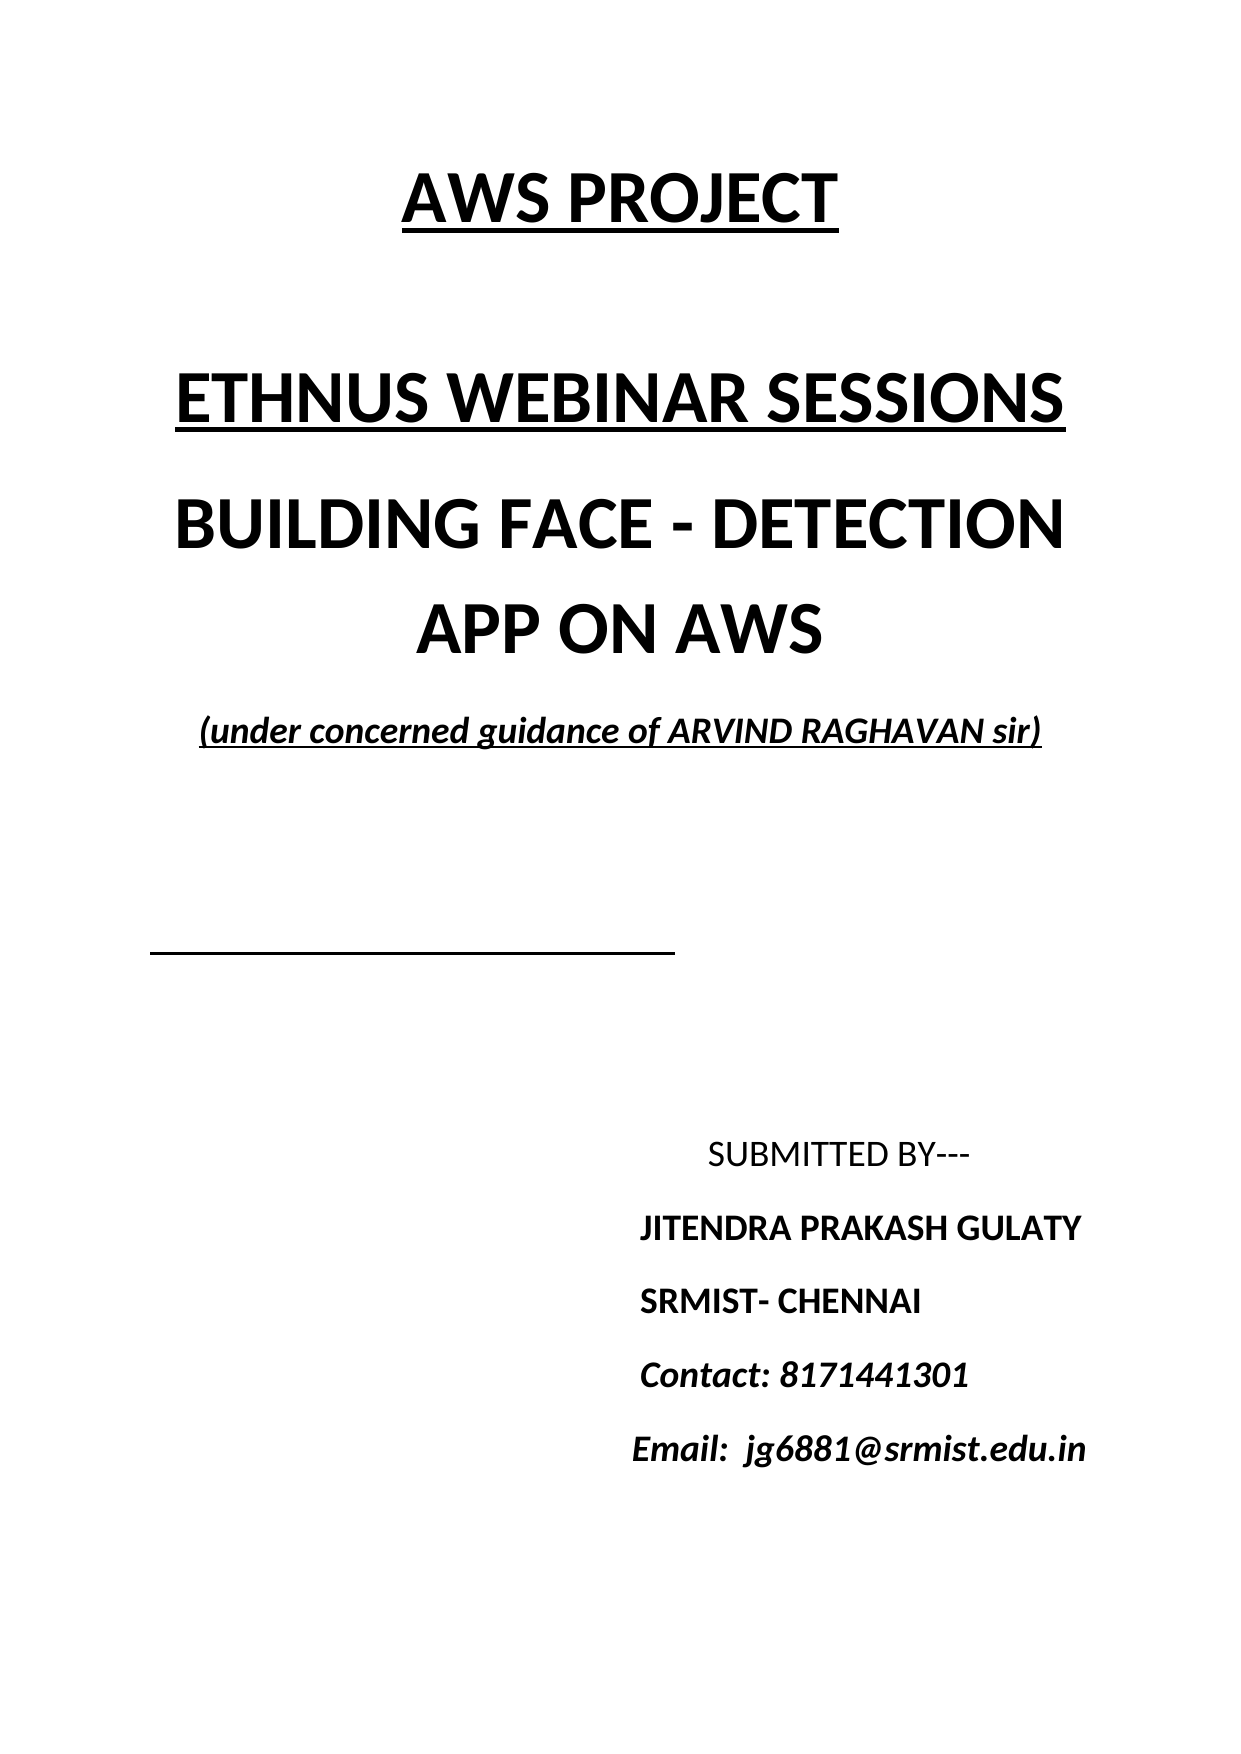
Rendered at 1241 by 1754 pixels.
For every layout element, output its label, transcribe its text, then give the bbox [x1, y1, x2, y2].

text SUBMITTED BY--- [150, 1130, 1090, 1176]
text ETHNUS WEBINAR SESSIONS [150, 349, 1090, 441]
text BUILDING FACE - DETECTION APP ON AWS [150, 476, 1090, 672]
text SRMIST- CHENNAI [150, 1277, 1090, 1323]
text Contact: 8171441301 [150, 1351, 1090, 1397]
text JITENDRA PRAKASH GULATY [150, 1204, 1090, 1250]
text (under concerned guidance of ARVIND RAGHAVAN sir) [150, 707, 1090, 753]
text AWS PROJECT [150, 150, 1090, 242]
text Email: jg6881@srmist.edu.in [150, 1424, 1090, 1470]
